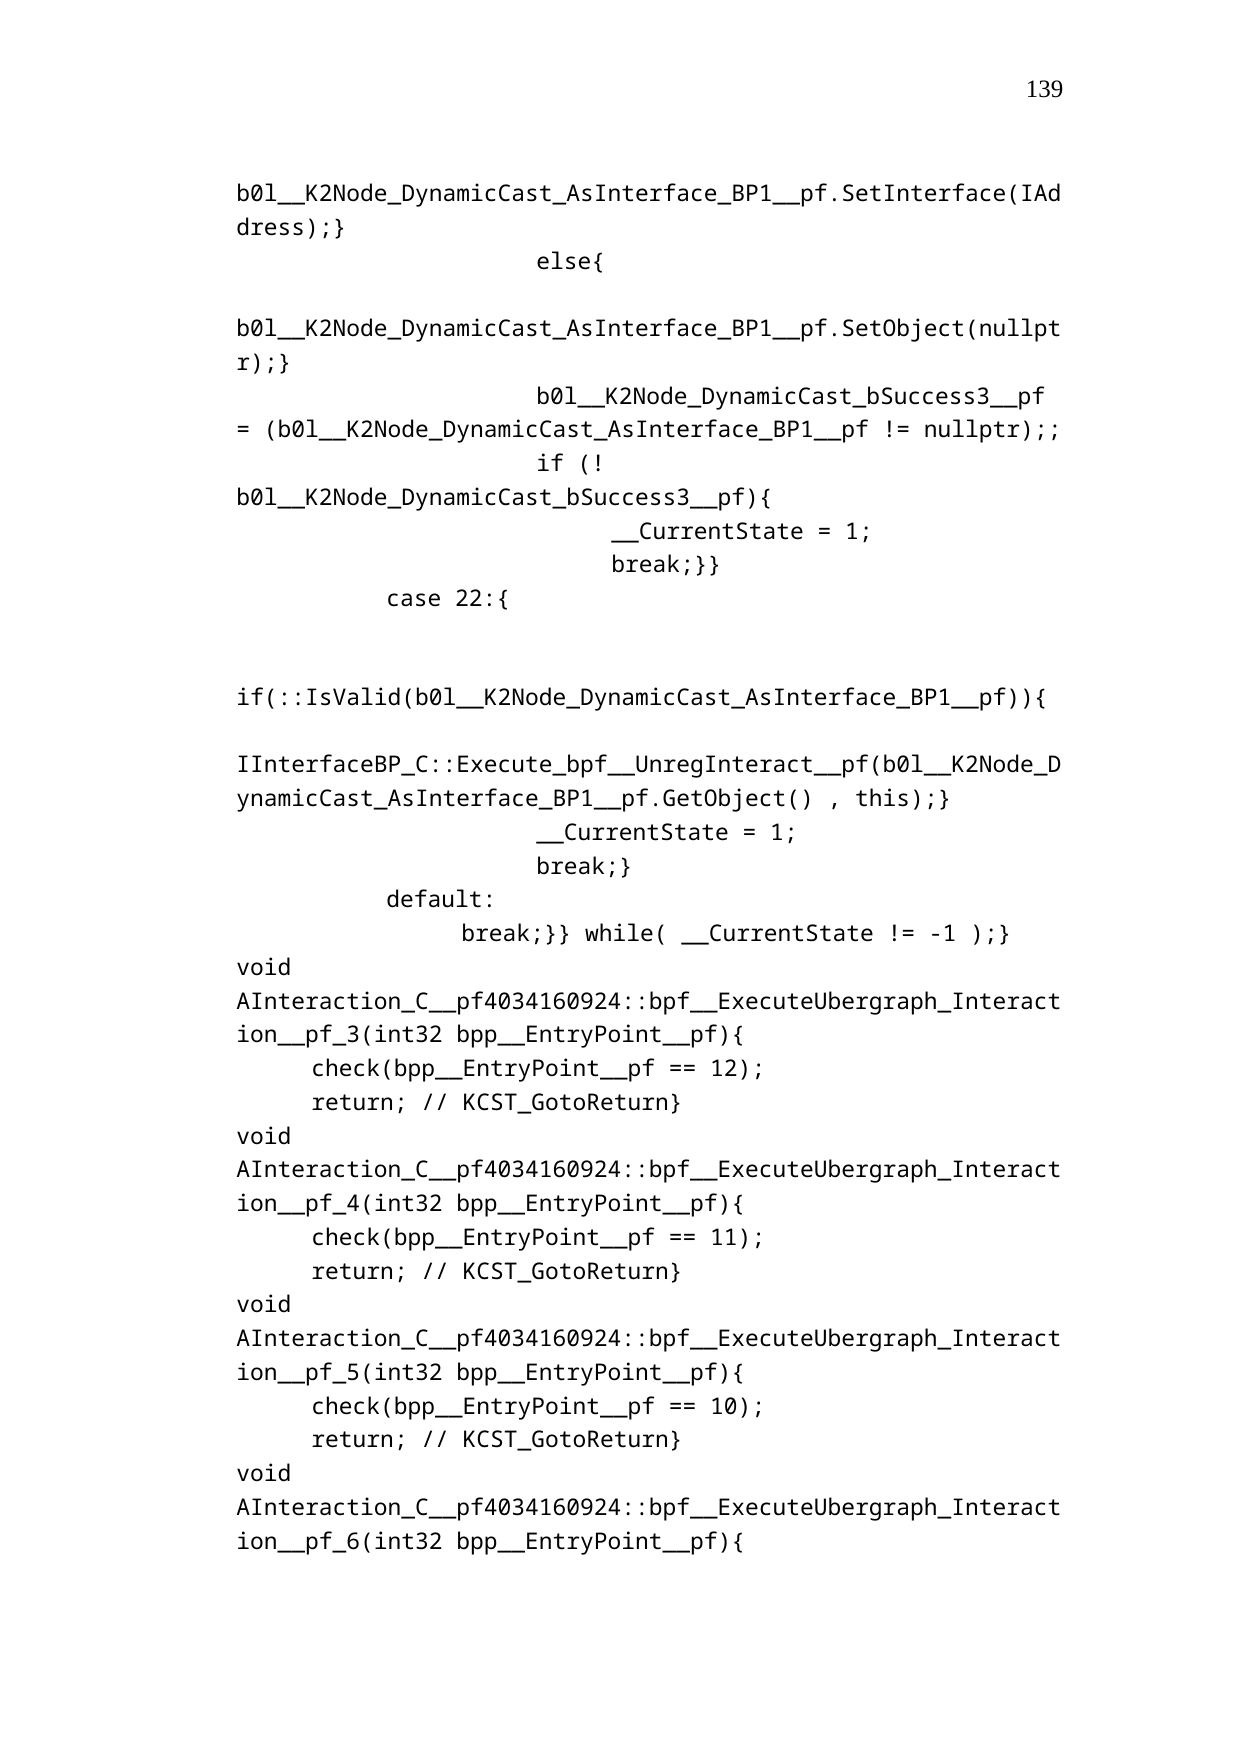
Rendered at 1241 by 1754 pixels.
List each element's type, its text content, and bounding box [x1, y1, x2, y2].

text check(bpp__EntryPoint__pf == 12); [236, 1052, 1063, 1083]
text break;}} while( __CurrentState != -1 );} [236, 917, 1063, 948]
text case 22:{ [236, 582, 1063, 613]
text b0l__K2Node_DynamicCast_bSuccess3__pf = (b0l__K2Node_DynamicCast_AsInterface_BP1__pf != nullptr);; [236, 380, 1063, 445]
text break;}} [236, 548, 1063, 580]
text break;} [236, 850, 1063, 881]
text return; // KCST_GotoReturn} [236, 1255, 1063, 1286]
text void AInteraction_C__pf4034160924::bpf__ExecuteUbergraph_Interaction__pf_6(int32 bpp__EntryPoint__pf){ [236, 1457, 1063, 1556]
text if(::IsValid(b0l__K2Node_DynamicCast_AsInterface_BP1__pf)){ IInterfaceBP_C::Execute_bpf__UnregInteract__pf(b0l__K2Node_DynamicCast_AsInterface_BP1__pf.GetObject() , this);} [236, 616, 1063, 813]
text __CurrentState = 1; [236, 816, 1063, 847]
text return; // KCST_GotoReturn} [236, 1086, 1063, 1117]
text __CurrentState = 1; [236, 515, 1063, 546]
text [236, 177, 1063, 242]
text void AInteraction_C__pf4034160924::bpf__ExecuteUbergraph_Interaction__pf_4(int32 bpp__EntryPoint__pf){ [236, 1120, 1063, 1218]
text check(bpp__EntryPoint__pf == 11); [236, 1221, 1063, 1252]
text if (!b0l__K2Node_DynamicCast_bSuccess3__pf){ [236, 447, 1063, 512]
text return; // KCST_GotoReturn} [236, 1423, 1063, 1455]
text void AInteraction_C__pf4034160924::bpf__ExecuteUbergraph_Interaction__pf_5(int32 bpp__EntryPoint__pf){ [236, 1288, 1063, 1387]
text default: [236, 883, 1063, 915]
text void AInteraction_C__pf4034160924::bpf__ExecuteUbergraph_Interaction__pf_3(int32 bpp__EntryPoint__pf){ [236, 951, 1063, 1050]
text else{ b0l__K2Node_DynamicCast_AsInterface_BP1__pf.SetObject(nullptr);} [236, 245, 1063, 377]
text check(bpp__EntryPoint__pf == 10); [236, 1390, 1063, 1421]
